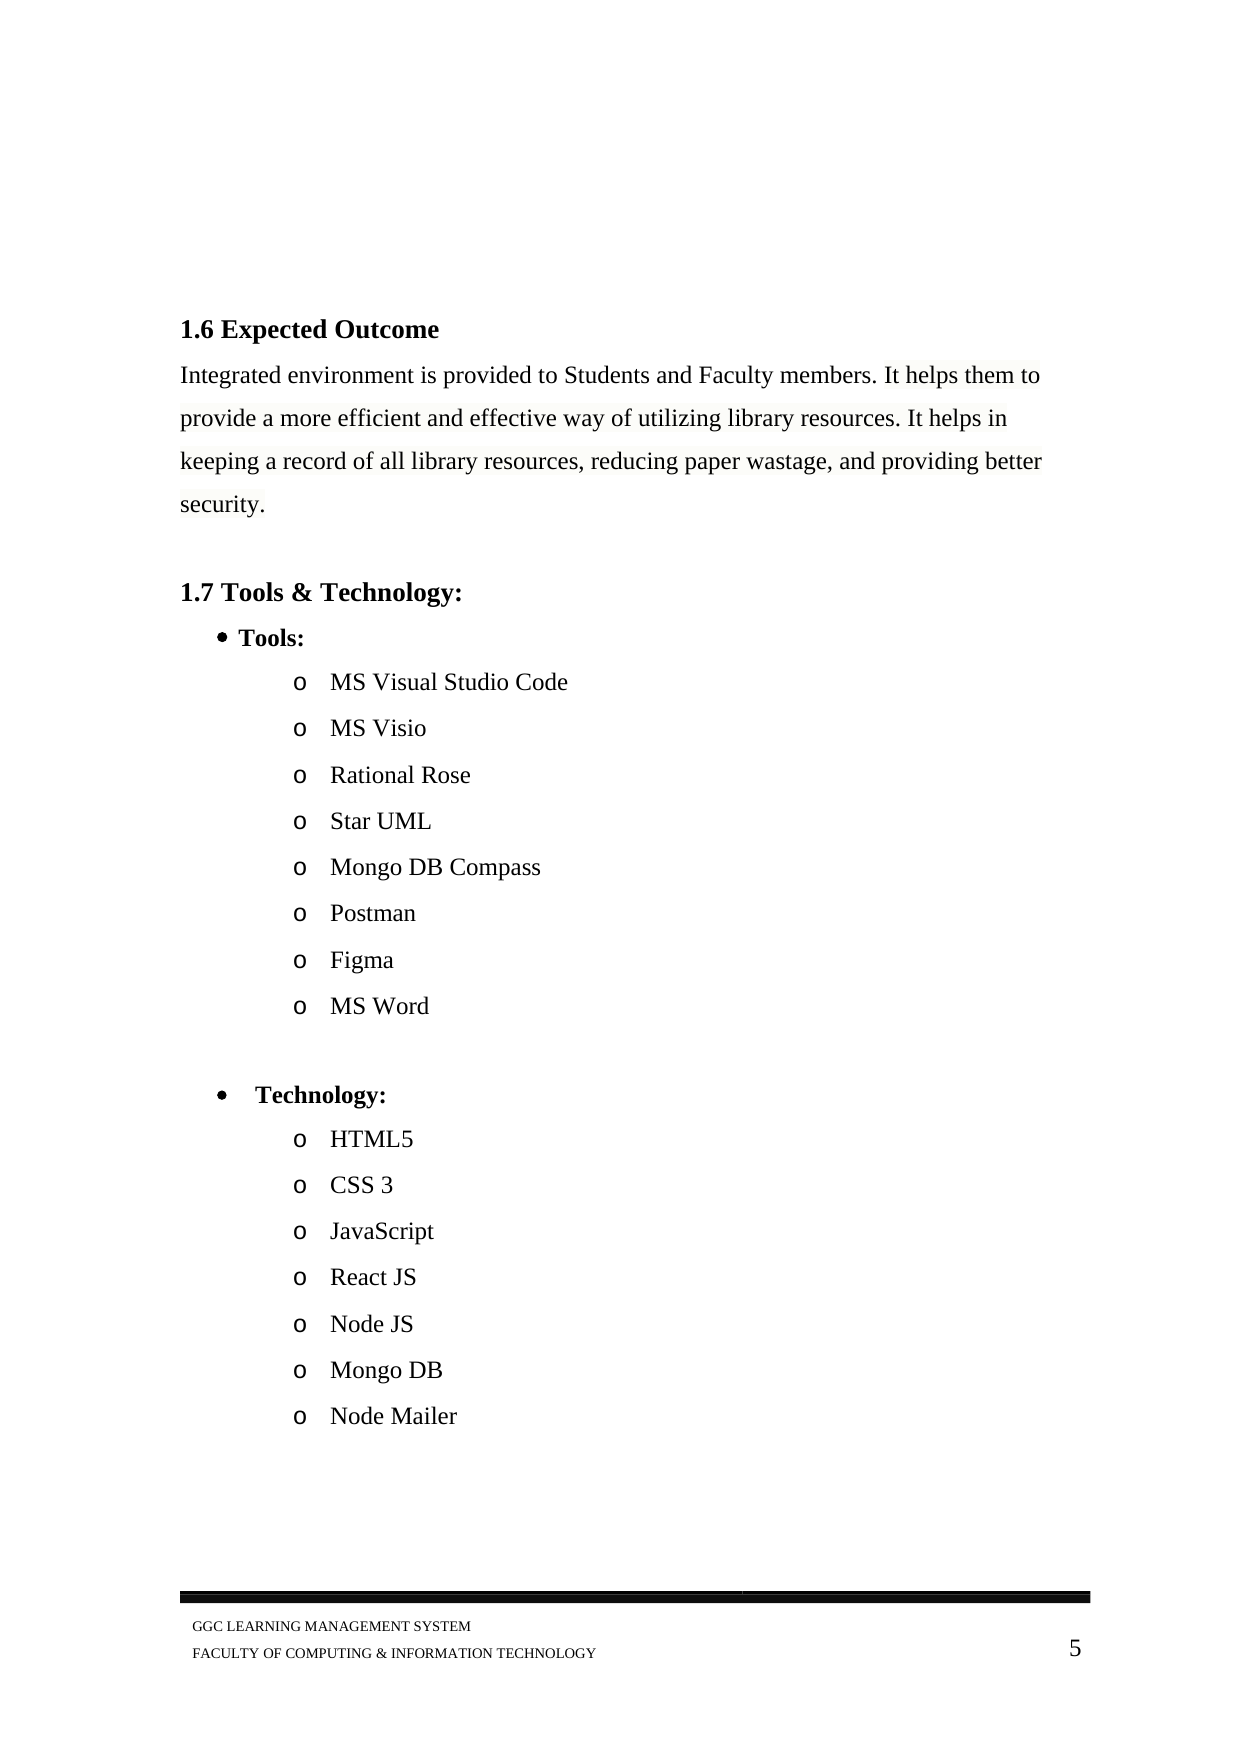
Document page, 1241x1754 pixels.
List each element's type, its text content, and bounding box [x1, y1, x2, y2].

list MS Visual Studio Code [292, 667, 1090, 698]
list MS Word [292, 991, 1090, 1022]
list Postman [292, 898, 1090, 929]
subtitle 1.7 Tools & Technology: [180, 576, 1090, 607]
list MS Visio [292, 713, 1090, 744]
list Mongo DB [292, 1355, 1090, 1386]
list Mongo DB Compass [292, 852, 1090, 883]
list Figma [292, 945, 1090, 976]
list Technology: [217, 1081, 1090, 1109]
list Node Mailer [292, 1401, 1090, 1432]
list Star UML [292, 806, 1090, 837]
subtitle 1.6 Expected Outcome [180, 313, 1090, 344]
list CSS 3 [292, 1170, 1090, 1201]
list Tools: [217, 623, 1090, 653]
list React JS [292, 1262, 1090, 1293]
list JavaScript [292, 1216, 1090, 1247]
text Integrated environment is provided to Students and Faculty members. It helps them to provide a more efficient and effective way of utilizing library resources. It helps in keeping a record of all library resources, reducing paper wastage, and providing better security. [180, 360, 1090, 518]
list HTML5 [292, 1124, 1090, 1154]
list Node JS [292, 1309, 1090, 1339]
list Rational Rose [292, 760, 1090, 791]
